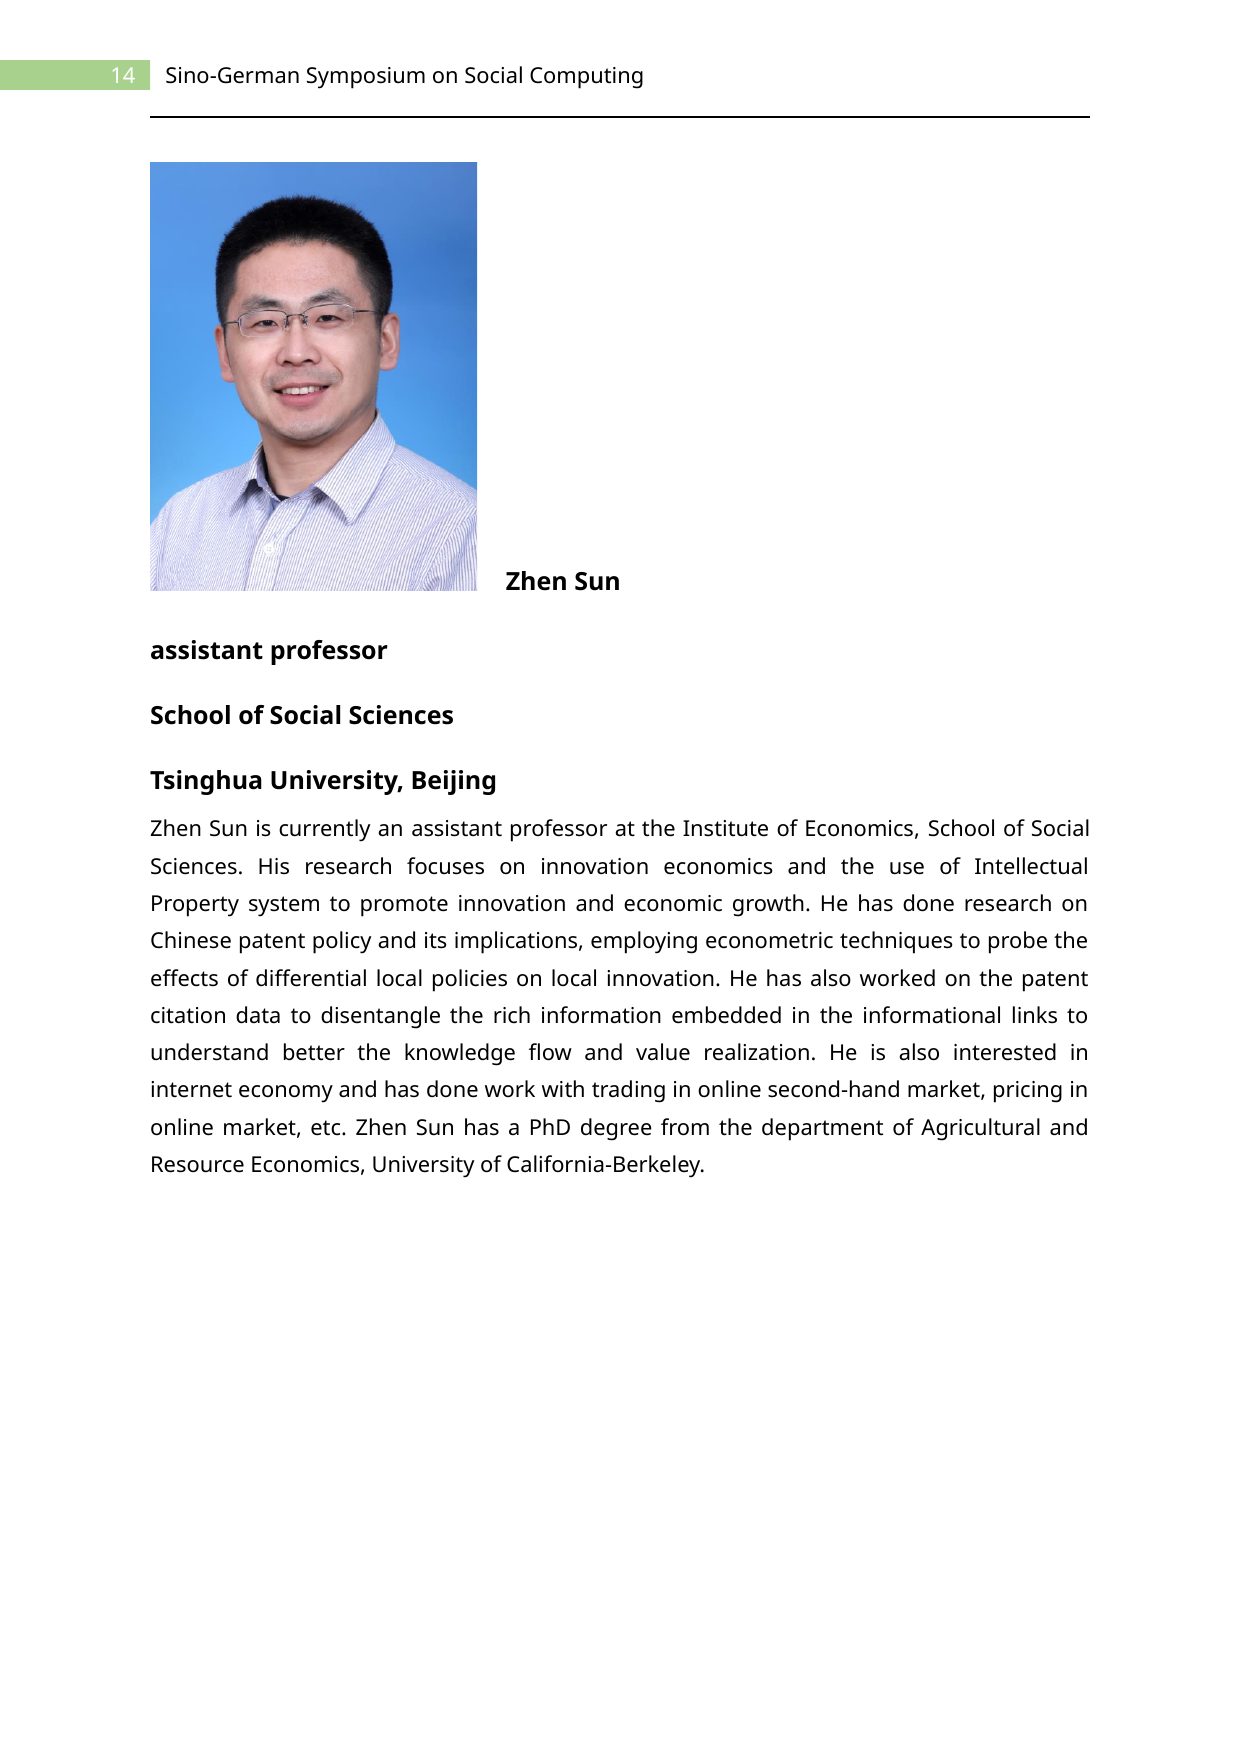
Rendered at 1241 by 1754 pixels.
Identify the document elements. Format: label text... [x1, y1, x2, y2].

text assistant professor [150, 617, 1090, 682]
text Tsinghua University, Beijing [150, 747, 1090, 812]
text Zhen Sun is currently an assistant professor at the Institute of Economics, School of Social Sciences. His research focuses on innovation economics and the use of Intellectual Property system to promote innovation and economic growth. He has done research on Chinese patent policy and its implications, employing econometric techniques to probe the effects of differential local policies on local innovation. He has also worked on the patent citation data to disentangle the rich information embedded in the informational links to understand better the knowledge flow and value realization. He is also interested in internet economy and has done work with trading in online second-hand market, pricing in online market, etc. Zhen Sun has a PhD degree from the department of Agricultural and Resource Economics, University of California-Berkeley. [150, 812, 1090, 1180]
picture [150, 162, 478, 591]
text School of Social Sciences [150, 682, 1090, 747]
